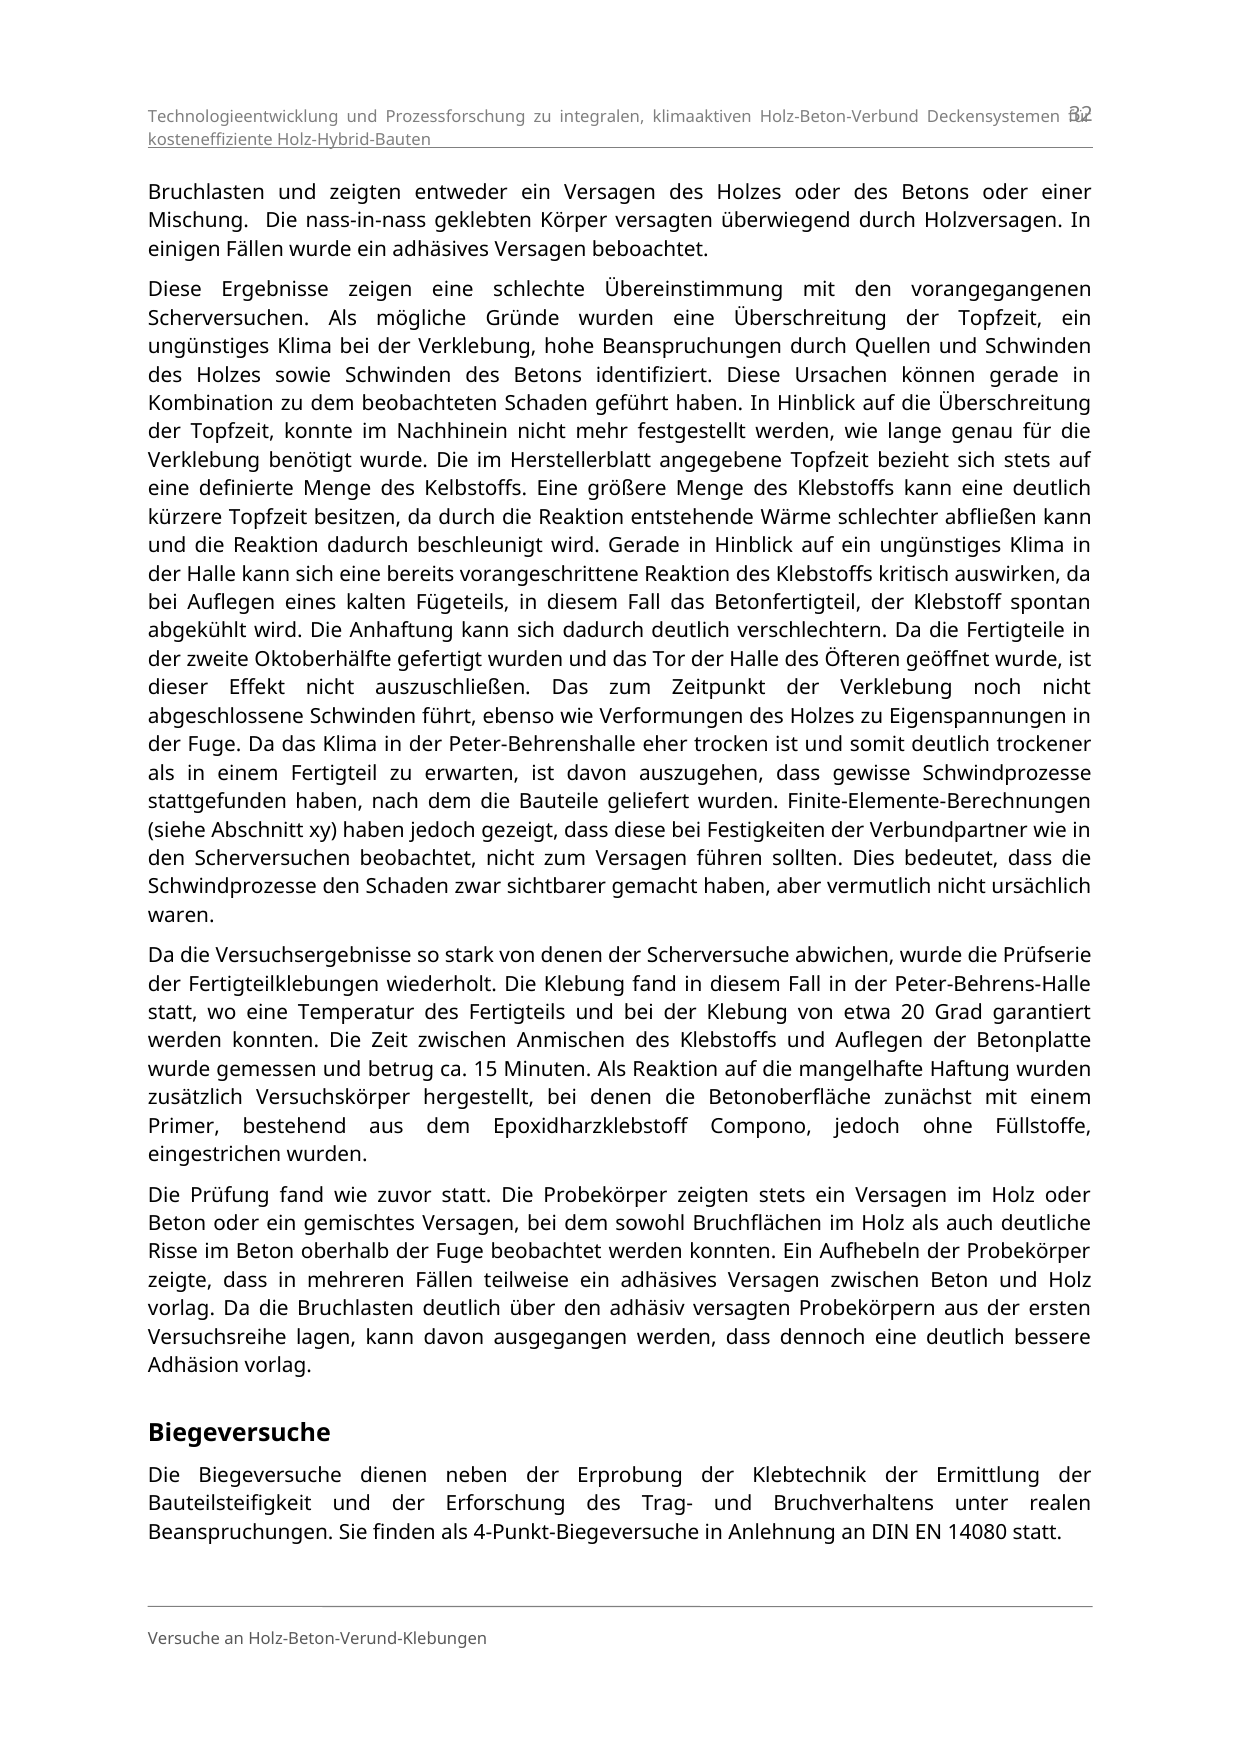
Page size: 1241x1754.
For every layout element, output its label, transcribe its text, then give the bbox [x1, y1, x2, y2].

text Da die Versuchsergebnisse so stark von denen der Scherversuche abwichen, wurde die Prüfserie der Fertigteilklebungen wiederholt. Die Klebung fand in diesem Fall in der Peter-Behrens-Halle statt, wo eine Temperatur des Fertigteils und bei der Klebung von etwa 20 Grad garantiert werden konnten. Die Zeit zwischen Anmischen des Klebstoffs und Auflegen der Betonplatte wurde gemessen und betrug ca. 15 Minuten. Als Reaktion auf die mangelhafte Haftung wurden zusätzlich Versuchskörper hergestellt, bei denen die Betonoberfläche zunächst mit einem Primer, bestehend aus dem Epoxidharzklebstoff Compono, jedoch ohne Füllstoffe, eingestrichen wurden. [148, 940, 1092, 1168]
subtitle Biegeversuche [148, 1414, 1092, 1448]
text Diese Ergebnisse zeigen eine schlechte Übereinstimmung mit den vorangegangenen Scherversuchen. Als mögliche Gründe wurden eine Überschreitung der Topfzeit, ein ungünstiges Klima bei der Verklebung, hohe Beanspruchungen durch Quellen und Schwinden des Holzes sowie Schwinden des Betons identifiziert. Diese Ursachen können gerade in Kombination zu dem beobachteten Schaden geführt haben. In Hinblick auf die Überschreitung der Topfzeit, konnte im Nachhinein nicht mehr festgestellt werden, wie lange genau für die Verklebung benötigt wurde. Die im Herstellerblatt angegebene Topfzeit bezieht sich stets auf eine definierte Menge des Kelbstoffs. Eine größere Menge des Klebstoffs kann eine deutlich kürzere Topfzeit besitzen, da durch die Reaktion entstehende Wärme schlechter abfließen kann und die Reaktion dadurch beschleunigt wird. Gerade in Hinblick auf ein ungünstiges Klima in der Halle kann sich eine bereits vorangeschrittene Reaktion des Klebstoffs kritisch auswirken, da bei Auflegen eines kalten Fügeteils, in diesem Fall das Betonfertigteil, der Klebstoff spontan abgekühlt wird. Die Anhaftung kann sich dadurch deutlich verschlechtern. Da die Fertigteile in der zweite Oktoberhälfte gefertigt wurden und das Tor der Halle des Öfteren geöffnet wurde, ist dieser Effekt nicht auszuschließen. Das zum Zeitpunkt der Verklebung noch nicht abgeschlossene Schwinden führt, ebenso wie Verformungen des Holzes zu Eigenspannungen in der Fuge. Da das Klima in der Peter-Behrenshalle eher trocken ist und somit deutlich trockener als in einem Fertigteil zu erwarten, ist davon auszugehen, dass gewisse Schwindprozesse stattgefunden haben, nach dem die Bauteile geliefert wurden. Finite-Elemente-Berechnungen (siehe Abschnitt xy) haben jedoch gezeigt, dass diese bei Festigkeiten der Verbundpartner wie in den Scherversuchen beobachtet, nicht zum Versagen führen sollten. Dies bedeutet, dass die Schwindprozesse den Schaden zwar sichtbarer gemacht haben, aber vermutlich nicht ursächlich waren. [148, 274, 1092, 928]
text Die Biegeversuche dienen neben der Erprobung der Klebtechnik der Ermittlung der Bauteilsteifigkeit und der Erforschung des Trag- und Bruchverhaltens unter realen Beanspruchungen. Sie finden als 4-Punkt-Biegeversuche in Anlehnung an DIN EN 14080 statt. [148, 1460, 1092, 1545]
text Die Prüfung fand wie zuvor statt. Die Probekörper zeigten stets ein Versagen im Holz oder Beton oder ein gemischtes Versagen, bei dem sowohl Bruchflächen im Holz als auch deutliche Risse im Beton oberhalb der Fuge beobachtet werden konnten. Ein Aufhebeln der Probekörper zeigte, dass in mehreren Fällen teilweise ein adhäsives Versagen zwischen Beton und Holz vorlag. Da die Bruchlasten deutlich über den adhäsiv versagten Probekörpern aus der ersten Versuchsreihe lagen, kann davon ausgegangen werden, dass dennoch eine deutlich bessere Adhäsion vorlag. [148, 1180, 1092, 1379]
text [148, 177, 1092, 262]
